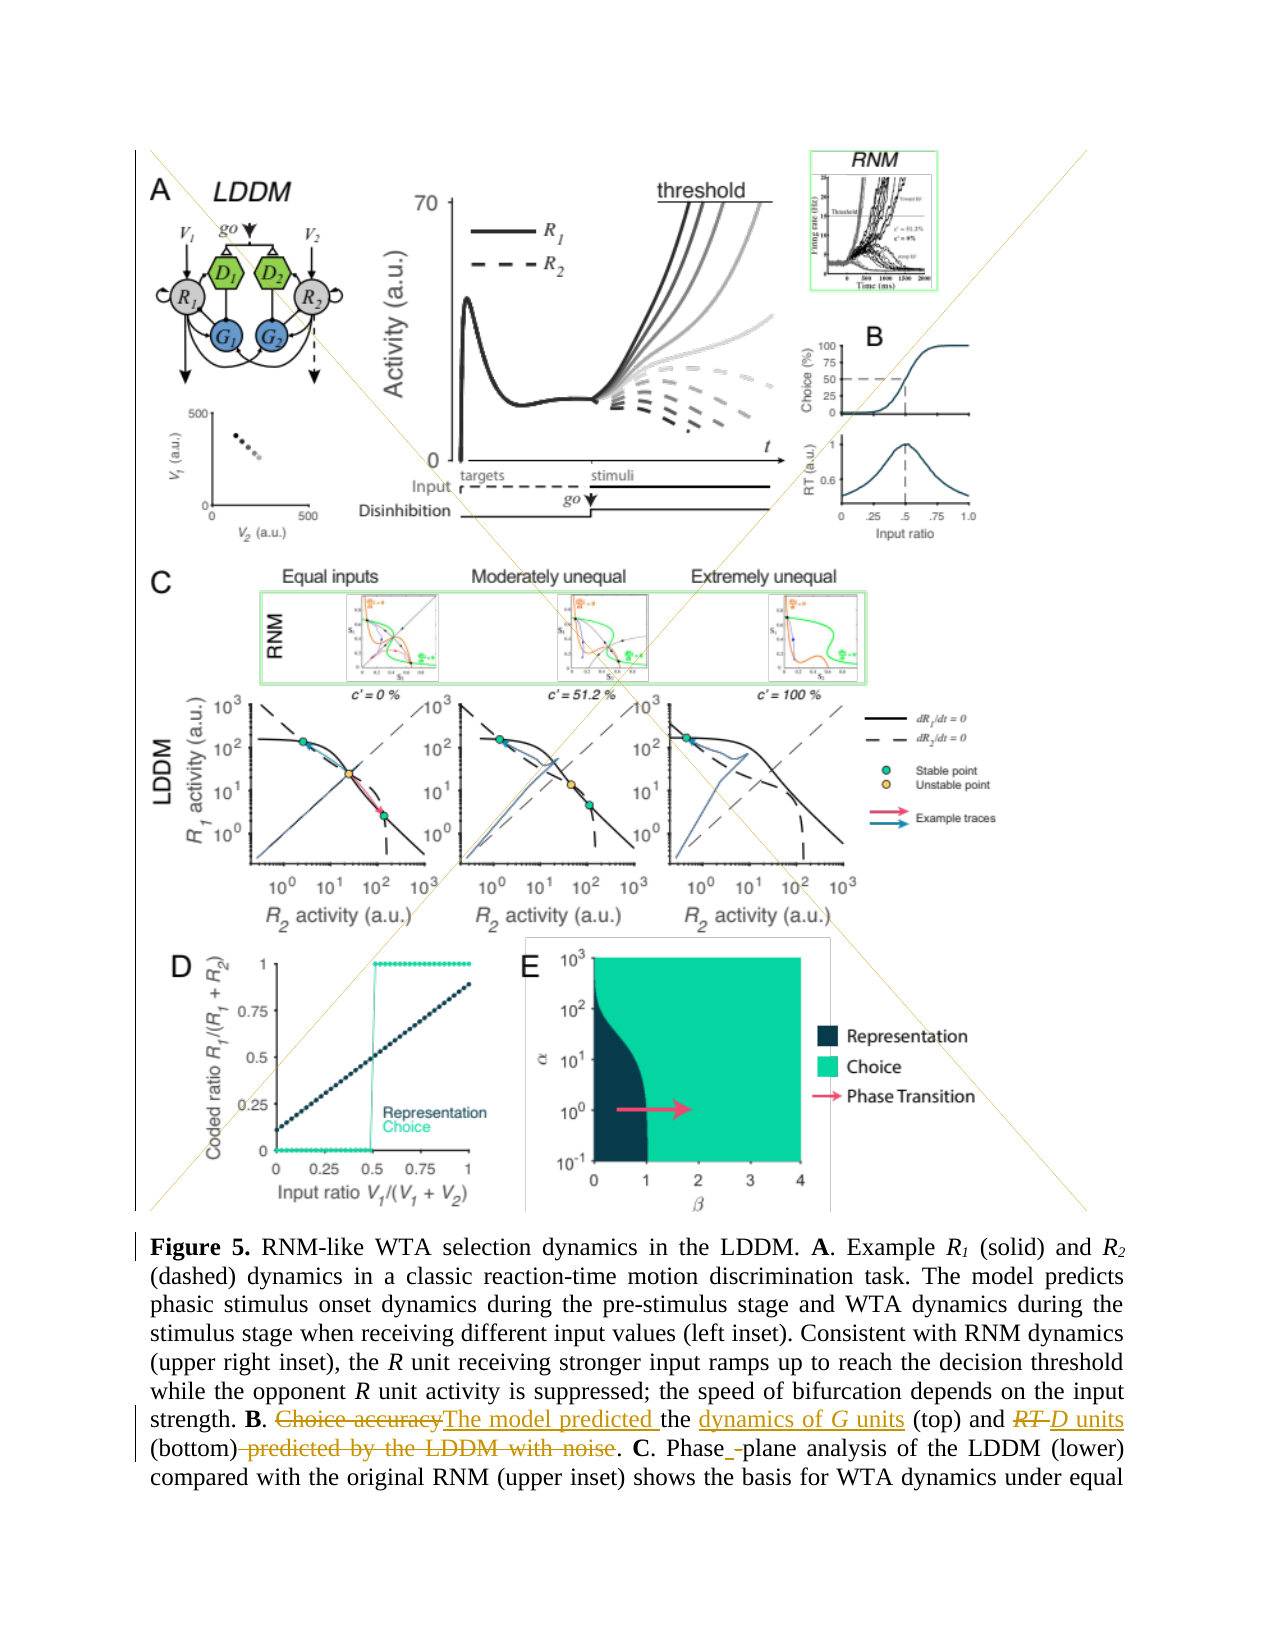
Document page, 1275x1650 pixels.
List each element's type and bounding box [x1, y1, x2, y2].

text [150, 1232, 1125, 1491]
